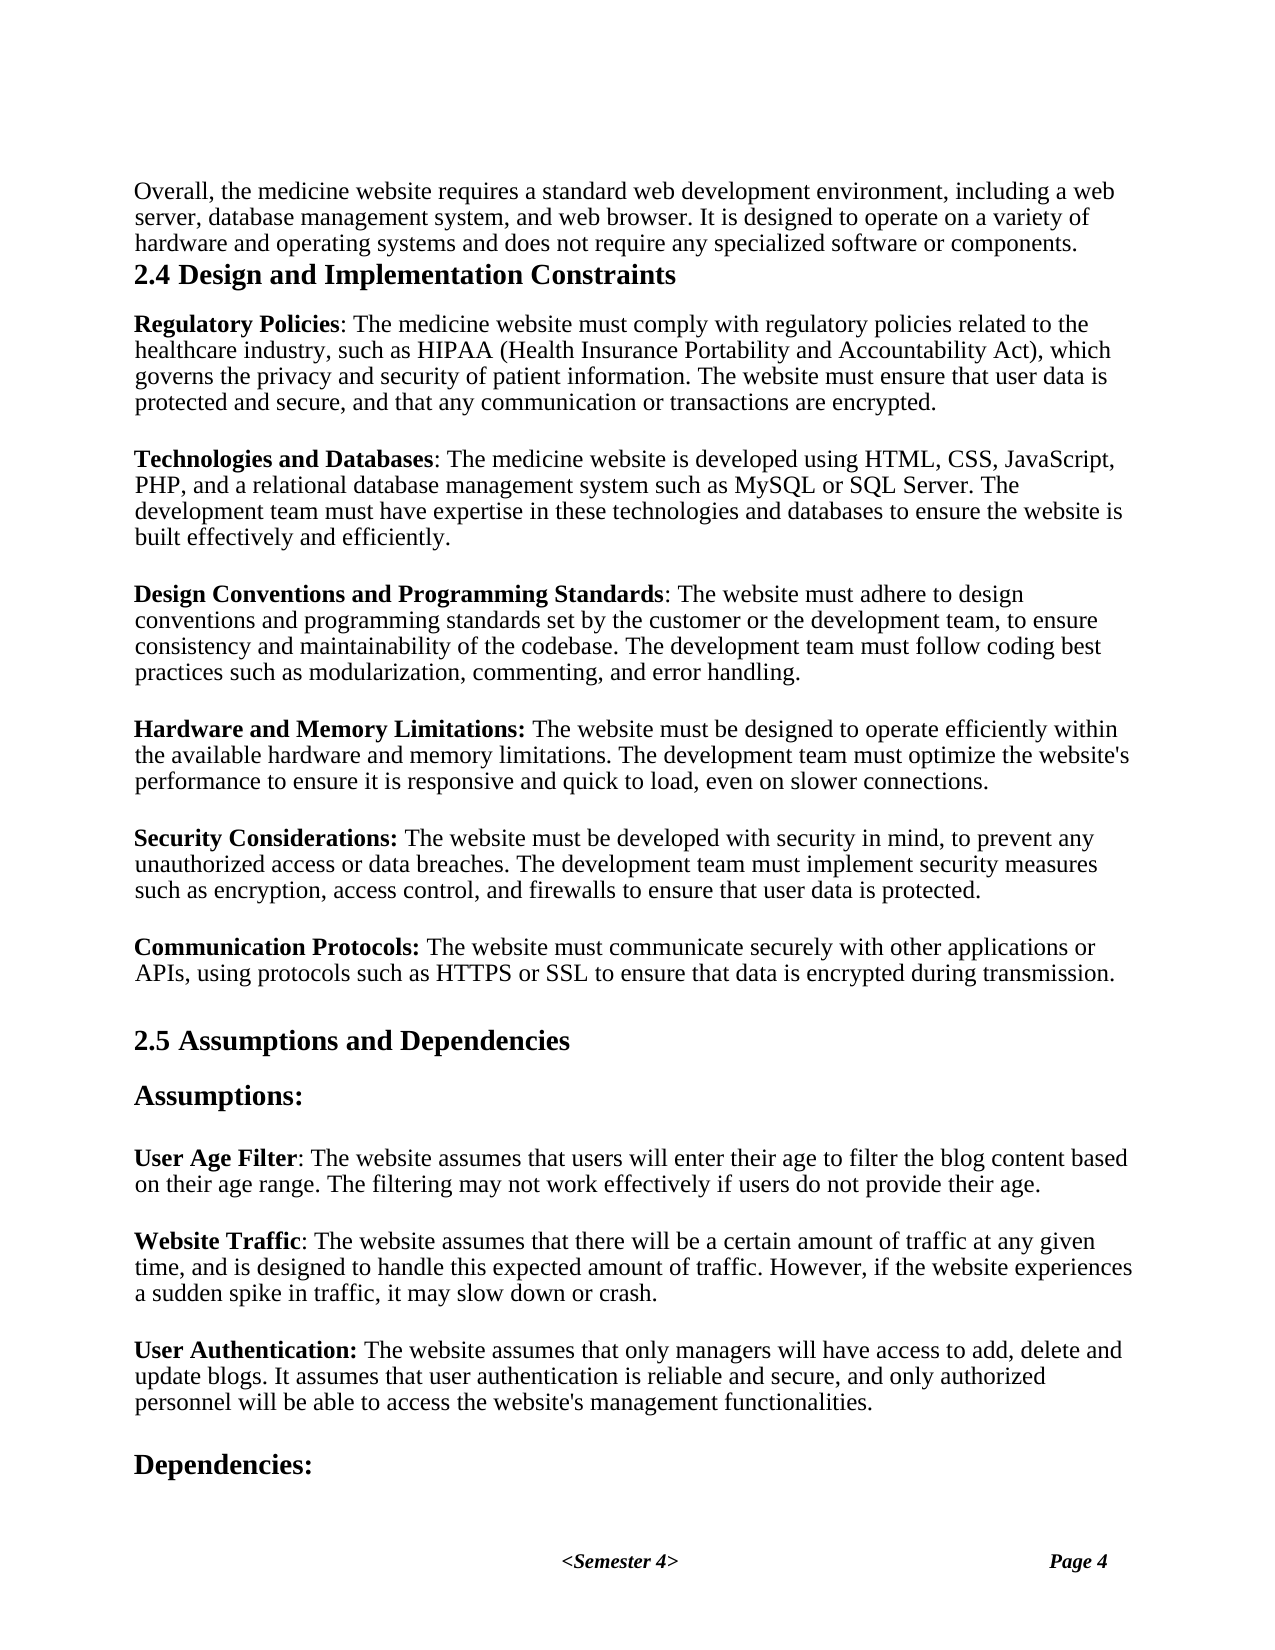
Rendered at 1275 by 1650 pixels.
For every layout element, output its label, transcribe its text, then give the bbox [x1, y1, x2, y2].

text Security Considerations: The website must be developed with security in mind, to prevent any unauthorized access or data breaches. The development team must implement security measures such as encryption, access control, and firewalls to ensure that user data is protected. [133, 826, 1139, 904]
text Dependencies: [133, 1447, 1139, 1480]
text User Authentication: The website assumes that only managers will have access to add, delete and update blogs. It assumes that user authentication is reliable and secure, and only authorized personnel will be able to access the website's management functionalities. [133, 1338, 1139, 1416]
text Hardware and Memory Limitations: The website must be designed to operate efficiently within the available hardware and memory limitations. The development team must optimize the website's performance to ensure it is responsive and quick to load, even on slower connections. [133, 717, 1139, 794]
text Design Conventions and Programming Standards: The website must adhere to design conventions and programming standards set by the customer or the development team, to ensure consistency and maintainability of the codebase. The development team must follow coding best practices such as modularization, commenting, and error handling. [133, 582, 1139, 686]
subtitle 2.5 Assumptions and Dependencies [133, 1023, 1134, 1056]
text Regulatory Policies: The medicine website must comply with regulatory policies related to the healthcare industry, such as HIPAA (Health Insurance Portability and Accountability Act), which governs the privacy and security of patient information. The website must ensure that user data is protected and secure, and that any communication or transactions are encrypted. [133, 312, 1139, 416]
text Communication Protocols: The website must communicate securely with other applications or APIs, using protocols such as HTTPS or SSL to ensure that data is encrypted during transmission. [133, 935, 1139, 987]
text User Age Filter: The website assumes that users will enter their age to filter the blog content based on their age range. The filtering may not work effectively if users do not provide their age. [133, 1146, 1139, 1197]
text Overall, the medicine website requires a standard web development environment, including a web server, database management system, and web browser. It is designed to operate on a variety of hardware and operating systems and does not require any specialized software or components. [133, 179, 1139, 256]
text Technologies and Databases: The medicine website is developed using HTML, CSS, JavaScript, PHP, and a relational database management system such as MySQL or SQL Server. The development team must have expertise in these technologies and databases to ensure the website is built effectively and efficiently. [133, 447, 1139, 551]
text Website Traffic: The website assumes that there will be a certain amount of traffic at any given time, and is designed to handle this expected amount of traffic. However, if the website experiences a sudden spike in traffic, it may slow down or crash. [133, 1229, 1139, 1306]
subtitle 2.4 Design and Implementation Constraints [133, 257, 1134, 290]
text Assumptions: [133, 1078, 1139, 1111]
